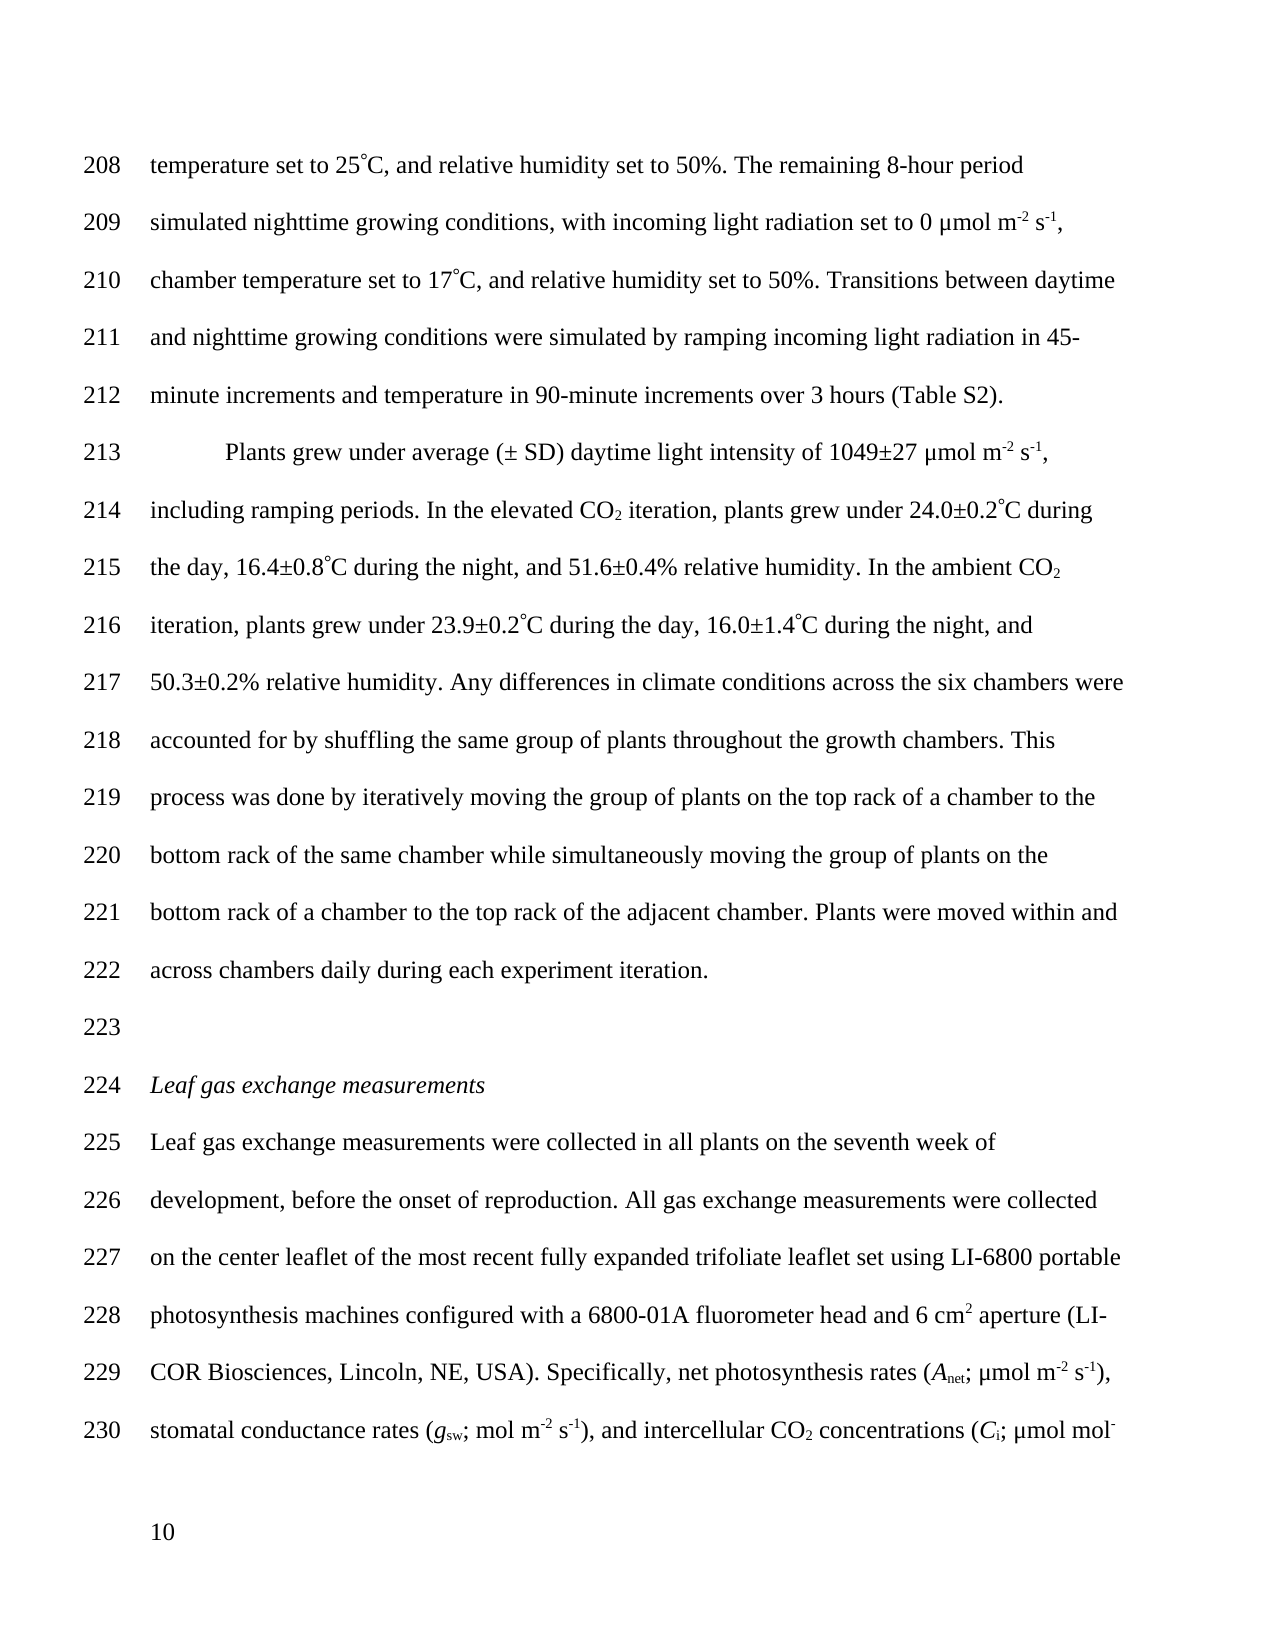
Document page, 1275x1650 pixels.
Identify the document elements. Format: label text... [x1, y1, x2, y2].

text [150, 1127, 1125, 1444]
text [150, 150, 1125, 409]
text Plants grew under average (± SD) daytime light intensity of 1049±27 μmol m-2 s-1, including ramping periods. In the elevated CO2 iteration, plants grew under 24.0±0.2C during the day, 16.4±0.8C during the night, and 51.6±0.4% relative humidity. In the ambient CO2 iteration, plants grew under 23.9±0.2C during the day, 16.0±1.4C during the night, and 50.3±0.2% relative humidity. Any differences in climate conditions across the six chambers were accounted for by shuffling the same group of plants throughout the growth chambers. This process was done by iteratively moving the group of plants on the top rack of a chamber to the bottom rack of the same chamber while simultaneously moving the group of plants on the bottom rack of a chamber to the top rack of the adjacent chamber. Plants were moved within and across chambers daily during each experiment iteration. [150, 437, 1125, 984]
text Leaf gas exchange measurements [150, 1070, 1125, 1099]
